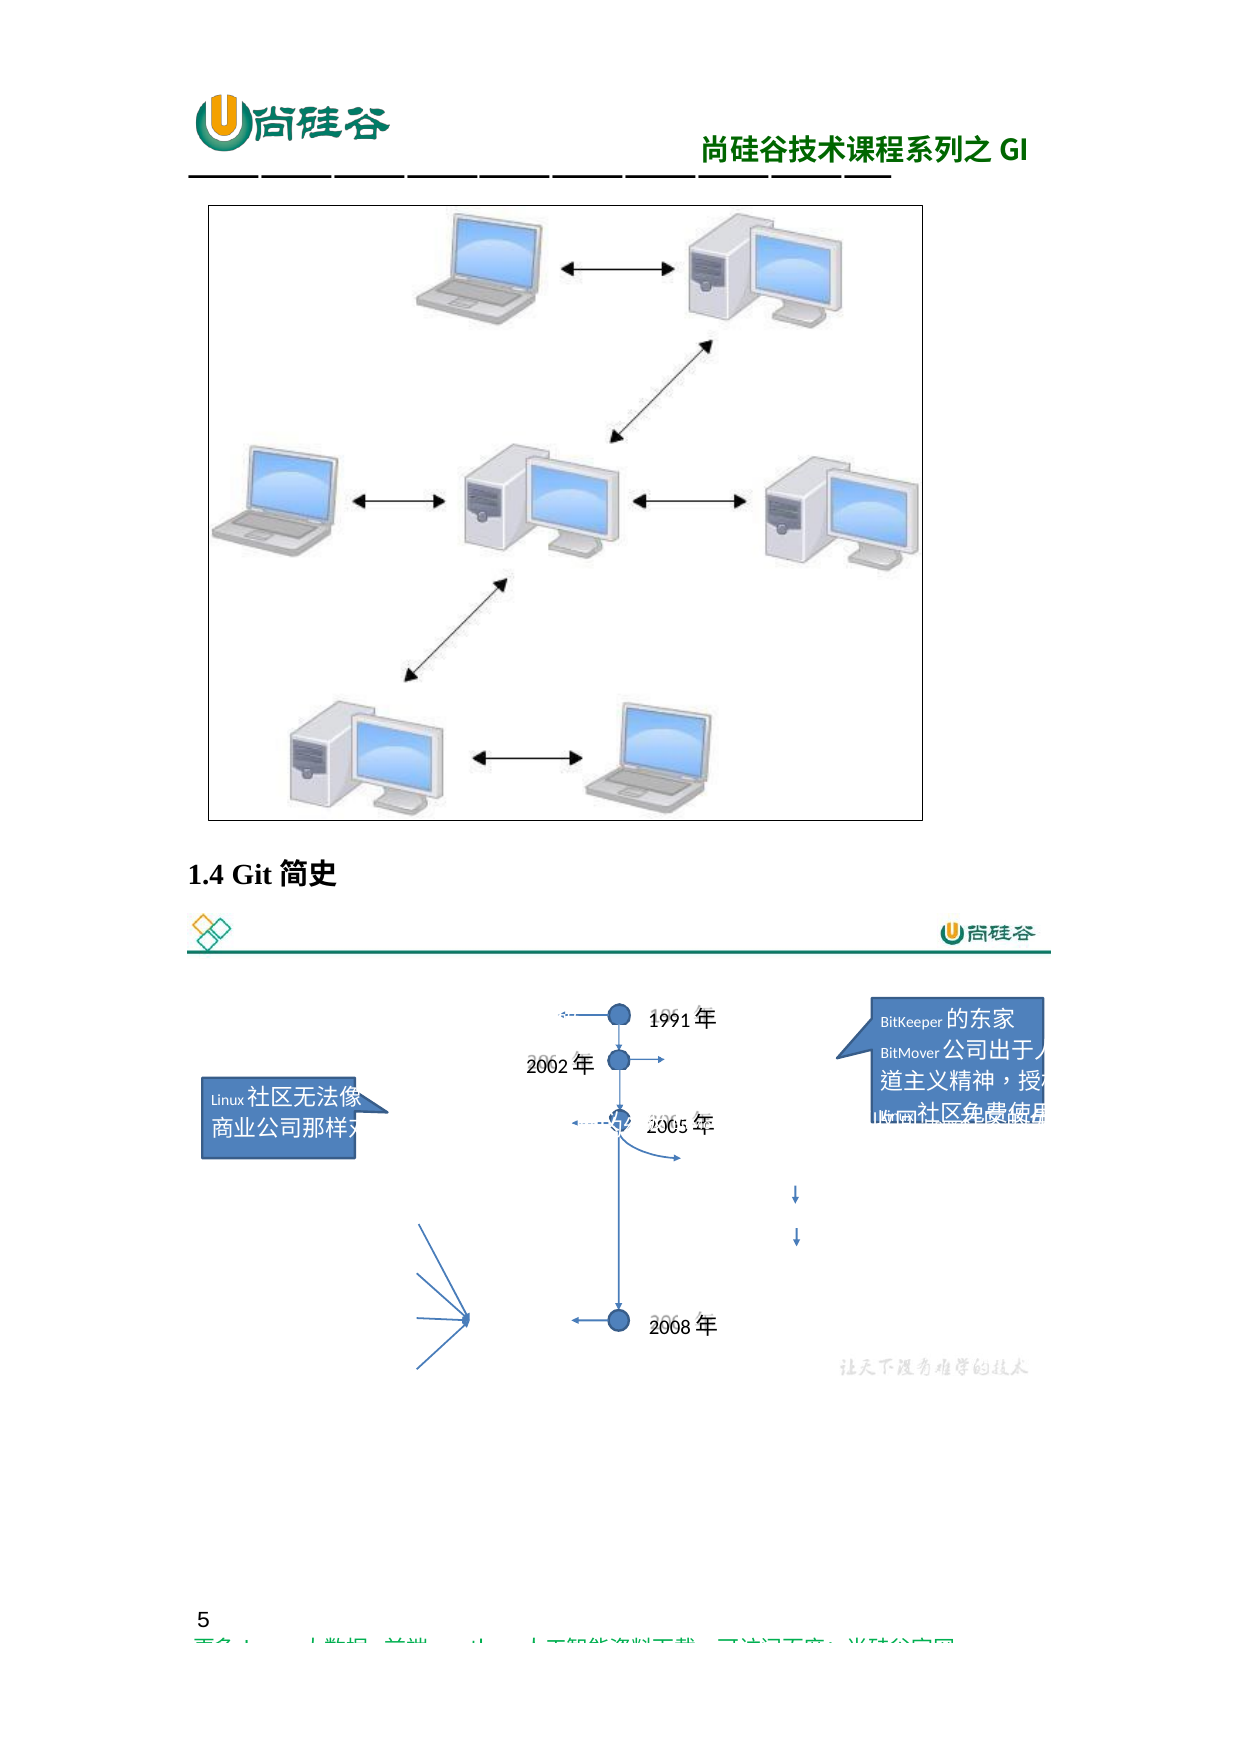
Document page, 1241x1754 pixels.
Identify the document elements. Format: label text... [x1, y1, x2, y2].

picture [899, 1124, 914, 1128]
picture [1045, 1047, 1051, 1075]
picture [187, 88, 395, 157]
picture [1043, 1122, 1051, 1129]
subtitle Git 简史 [187, 851, 1076, 893]
picture [209, 206, 922, 819]
picture [1045, 1080, 1051, 1103]
picture [187, 913, 1051, 1376]
